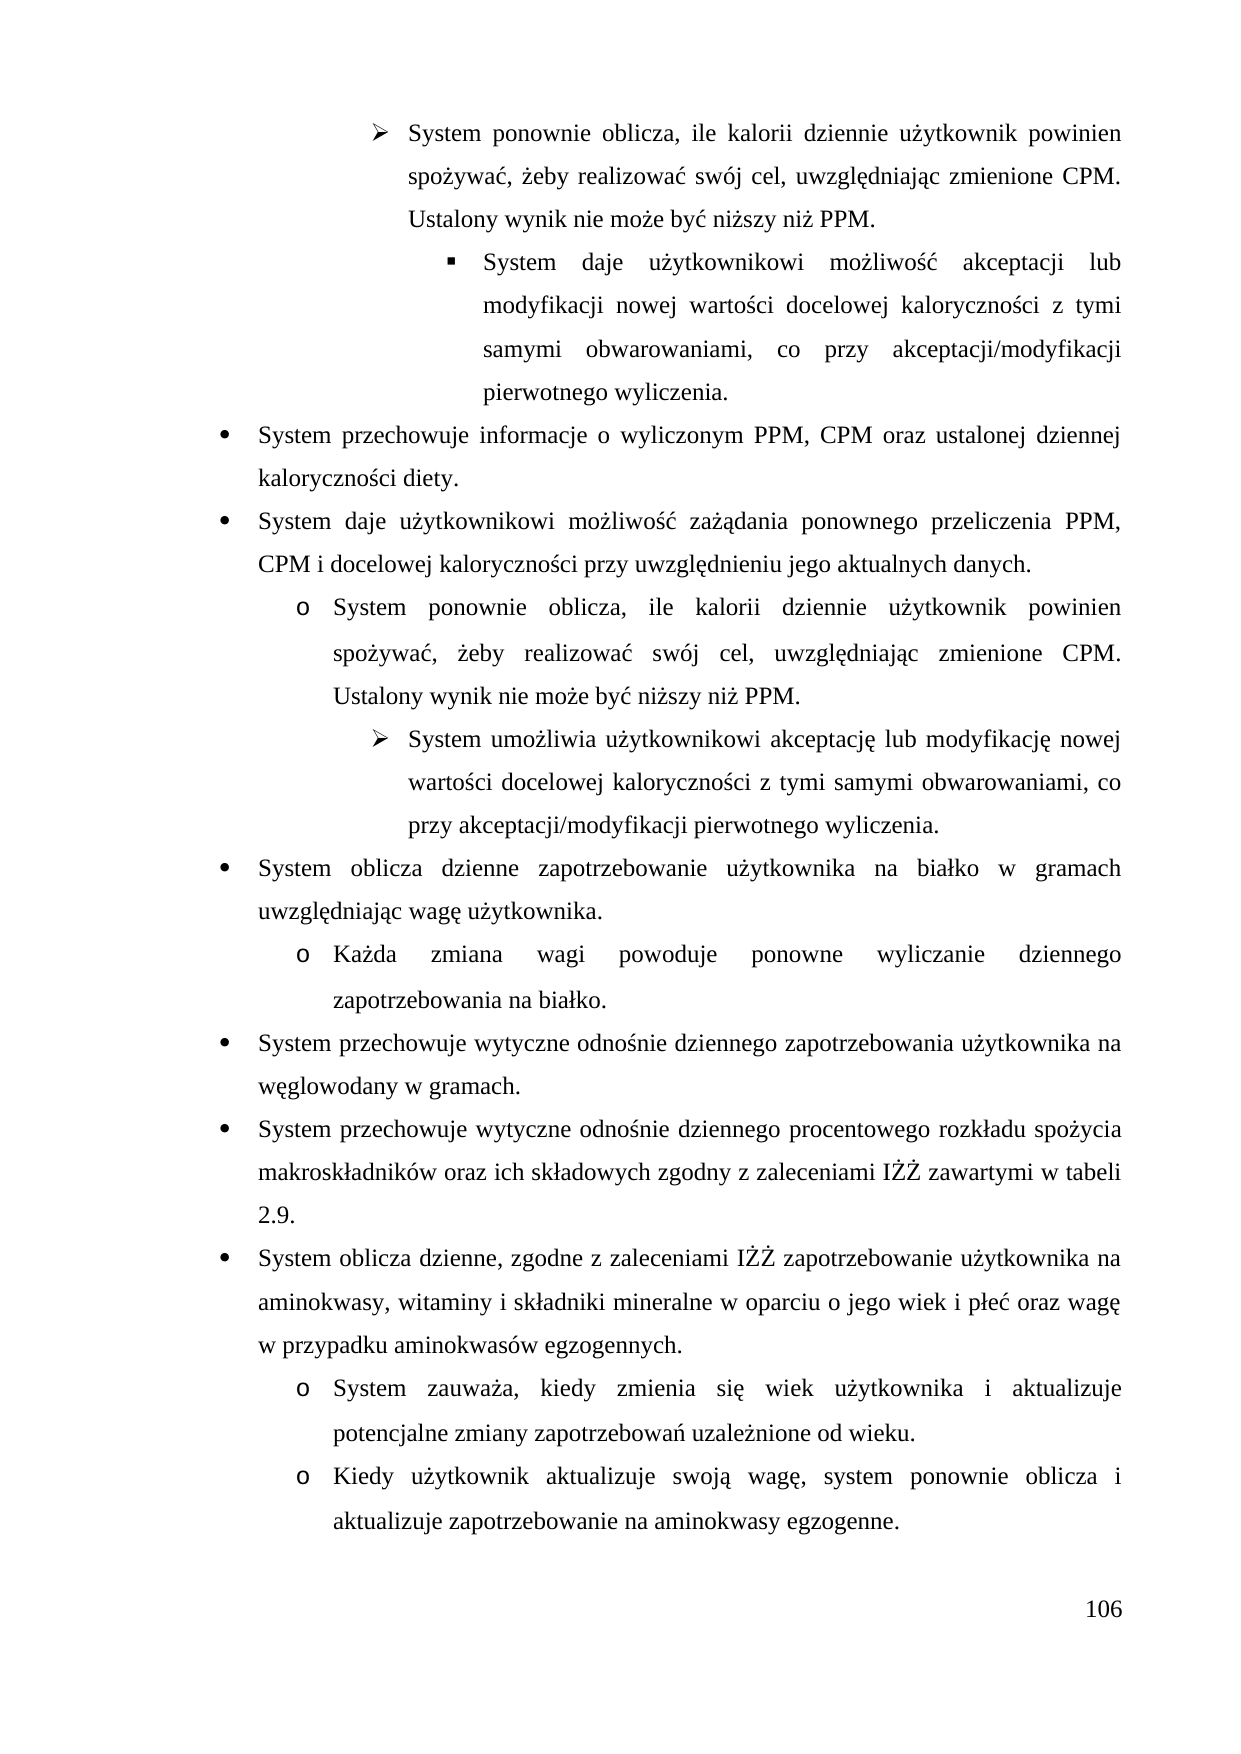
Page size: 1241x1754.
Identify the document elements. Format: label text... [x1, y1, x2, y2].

list System użytkownikowi akceptację lub modyfikację nowej wartości docelowej kaloryczności z tymi samymi obwarowaniami, co przy akceptacji/modyfikacji pierwotnego wyliczenia. [370, 724, 1122, 839]
list System , kiedy zmienia się wiek użytkownika i potencjalne zmiany zapotrzebowań uzależnione od wieku. [295, 1373, 1122, 1447]
list System wytyczne odnośnie dziennego procentowego rozkładu spożycia makroskładników oraz ich składowych zgodny z zaleceniami IŻŻ zawartymi w tabeli 2.9. [220, 1114, 1122, 1229]
list System ponownie kalorii dziennie użytkownik powinien spożywać, żeby realizować swój cel, uwzględniając zmienione CPM. Ustalony wynik nie może być niższy niż PPM. [370, 118, 1122, 233]
list System dzienne, zgodne z zaleceniami IŻŻ zapotrzebowanie użytkownika na aminokwasy, witaminy i składniki mineralne w oparciu o jego wiek i płeć oraz wagę w przypadku aminokwasów egzogennych. [220, 1243, 1122, 1358]
list System przecho wytyczne odnośnie dziennego zapotrzebowania użytkownika na węglowodany w gramach. [220, 1028, 1122, 1100]
list System użytkownikowi żądani ponownego przeliczenia PPM, CPM i docelowej kaloryczności przy uwzględnieniu aktualnych danych. [220, 506, 1122, 578]
list Kiedy użytkownik aktualizuje swoją wagę, system ponownie i aktualiz zapotrzebowanie na aminokwasy egzogenne. [295, 1461, 1122, 1535]
list Każda zmiana wagi ponowne wyliczanie dziennego zapotrzebowania na białko. [295, 939, 1122, 1013]
list System ponownie ile kalorii dziennie użytkownik powinien spożywać, żeby realizować swój cel, uwzględniając zmienione CPM. Ustalony wynik nie może być niższy niż PPM. [295, 592, 1122, 709]
list System dzienne zapotrzebowanie użytkownika na białko w gramach uwzględniając wagę użytkownika. [220, 853, 1122, 925]
list System przechow informacje o wyliczonym PPM, CPM oraz ustalonej dziennej kaloryczności diety. [220, 420, 1122, 492]
